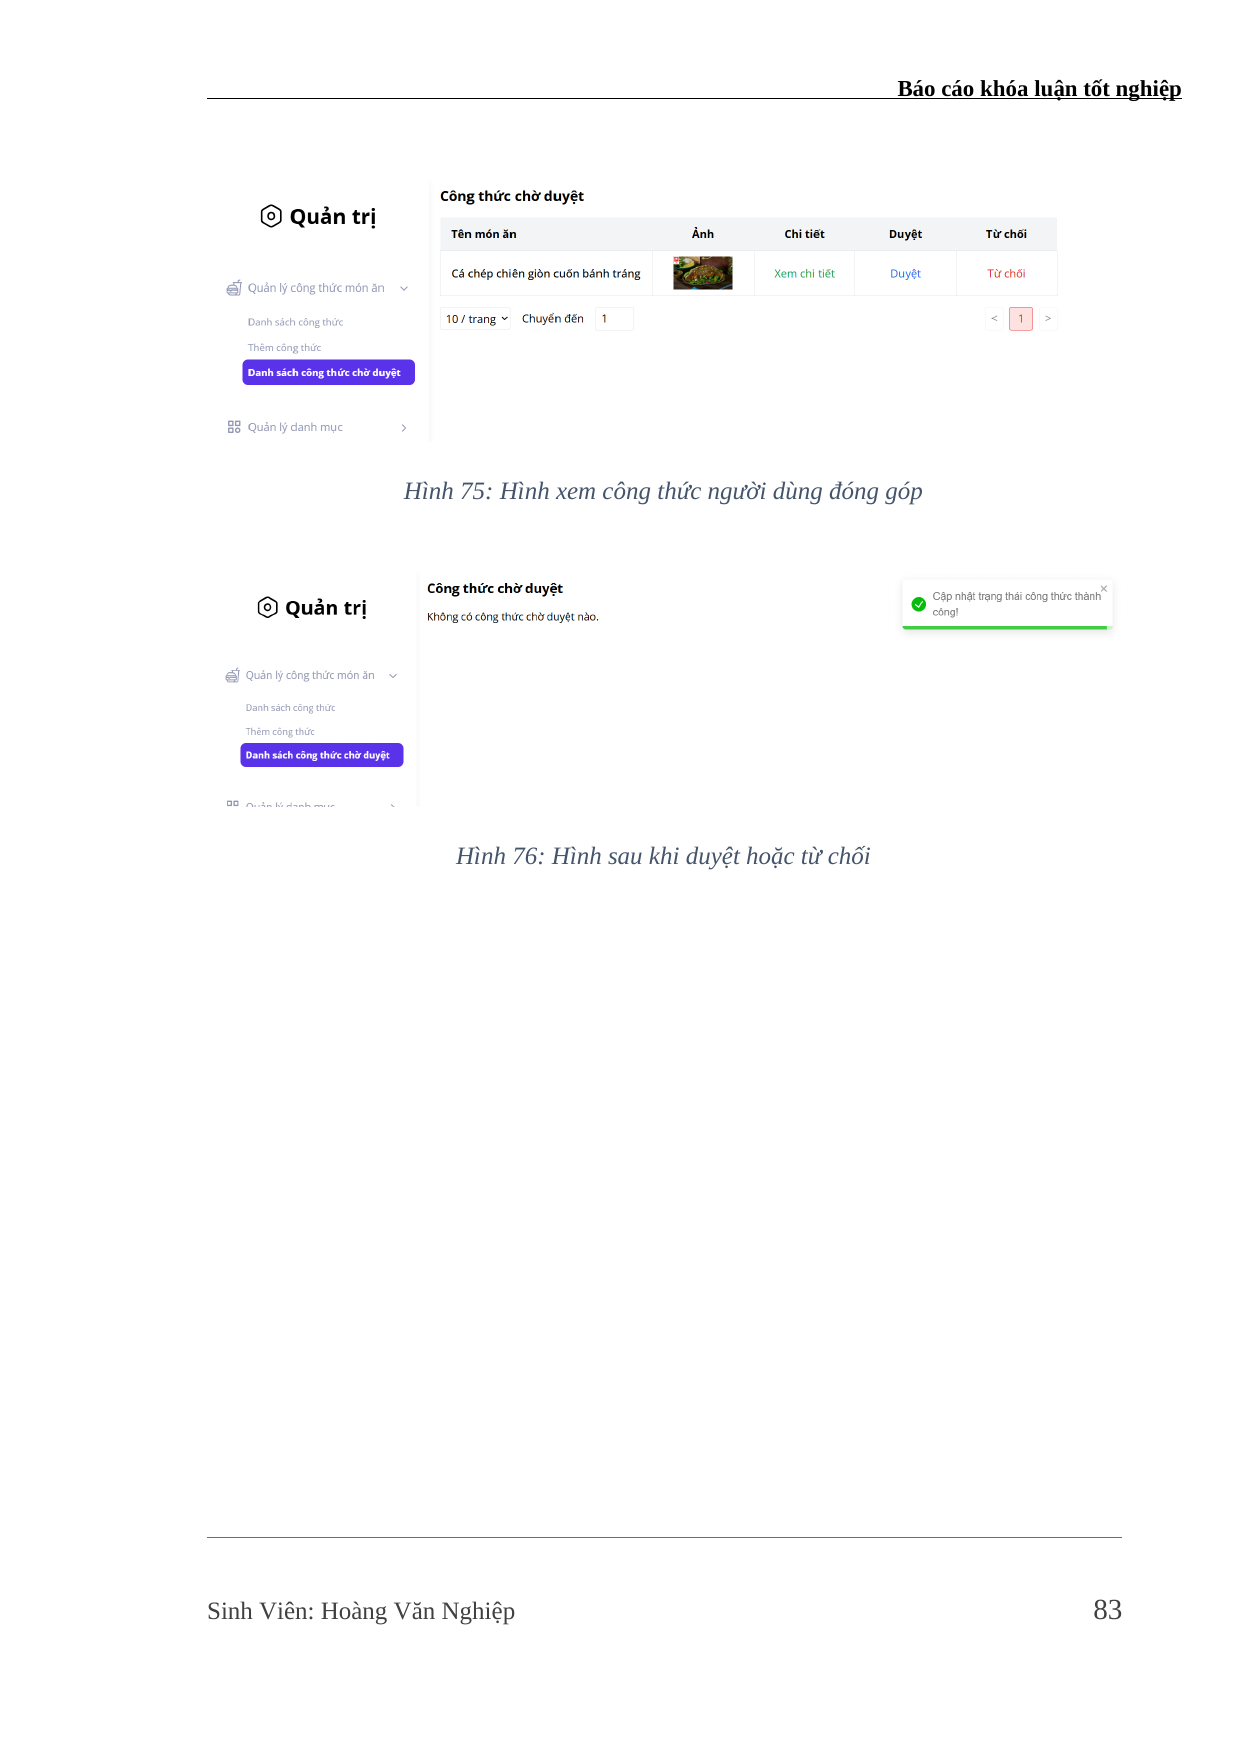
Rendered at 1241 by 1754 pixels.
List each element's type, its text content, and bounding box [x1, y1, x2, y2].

picture [206, 177, 1123, 442]
text Hình 75: Hình xem công thức người dùng đóng góp [207, 476, 1122, 505]
text Hình 76: Hình sau khi duyệt hoặc từ chối [207, 841, 1122, 870]
picture [206, 569, 1123, 807]
